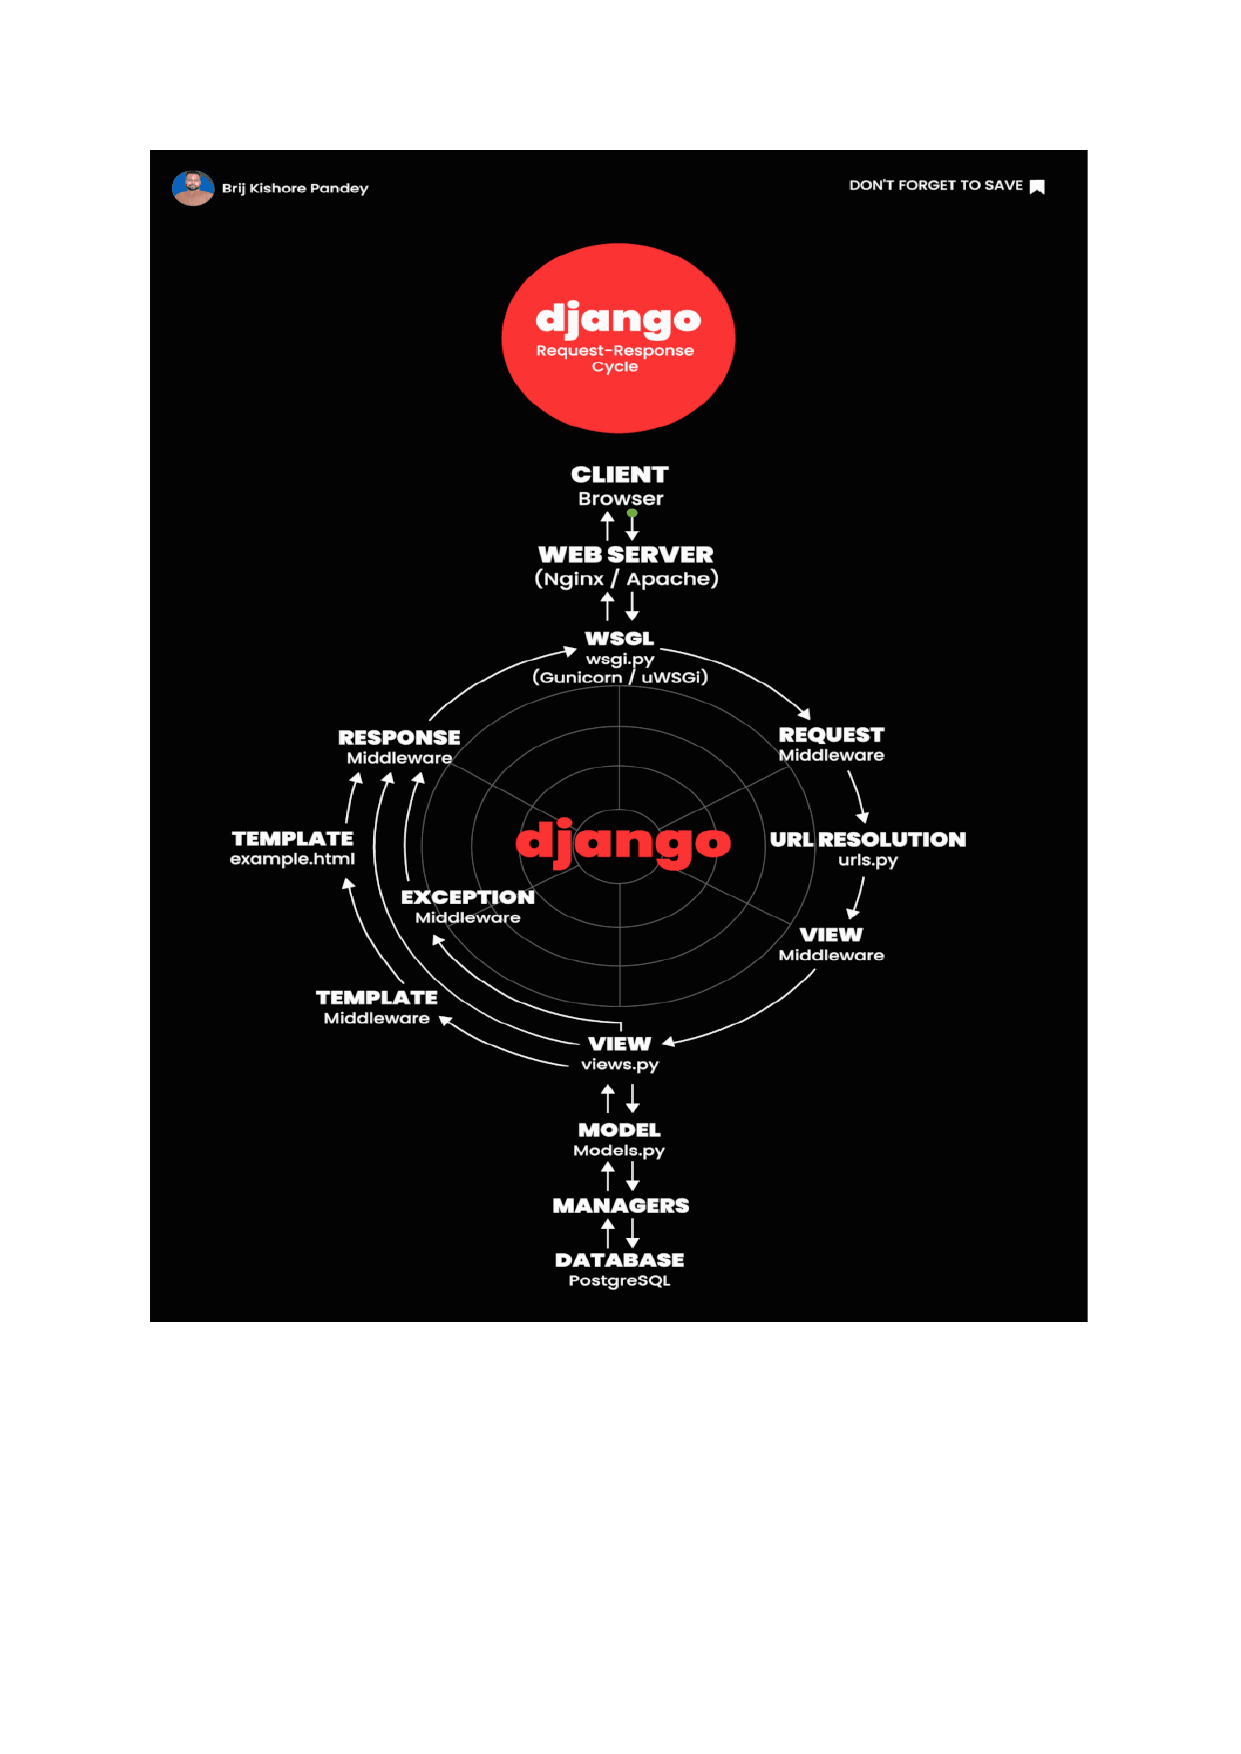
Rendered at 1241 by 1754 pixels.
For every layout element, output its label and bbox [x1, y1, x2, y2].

picture [150, 150, 1088, 1322]
